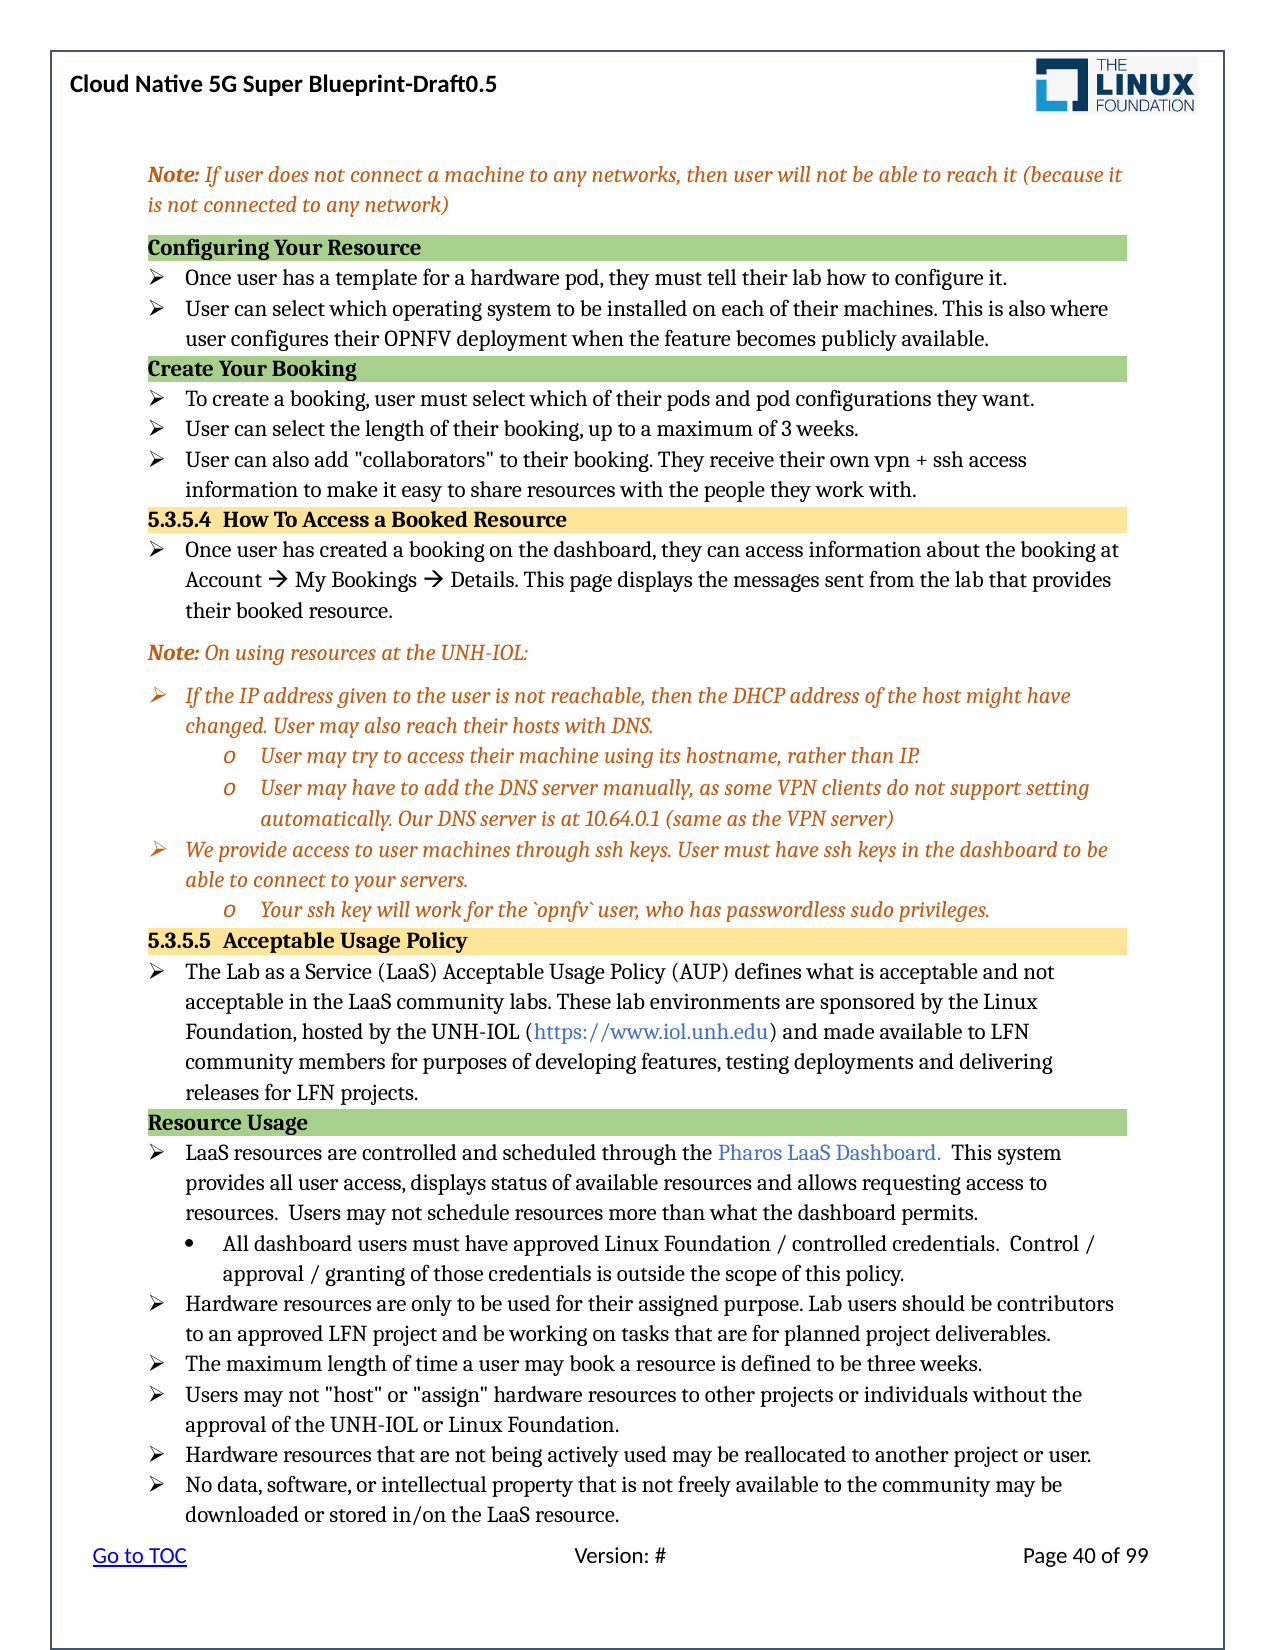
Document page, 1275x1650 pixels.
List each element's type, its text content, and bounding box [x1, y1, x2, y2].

list User may try to access their machine using its hostname, rather than IP. [223, 743, 1127, 771]
list All dashboard users must have approved Linux Foundation / controlled credentials. Control / approval / granting of those credentials is outside the scope of this policy. [185, 1230, 1127, 1287]
list Your ssh key will work for the `opnfv` user, who has passwordless sudo privileges. [223, 897, 1127, 924]
list Hardware resources are only to be used for their assigned purpose. Lab users should be contributors to an approved LFN project and be working on tasks that are for planned project deliverables. [148, 1291, 1127, 1347]
text Create Your Booking [148, 356, 1127, 382]
list User can select which operating system to be installed on each of their machines. This is also where user configures their OPNFV deployment when the feature becomes publicly available. [148, 295, 1127, 352]
list We provide access to user machines through ssh keys. User must have ssh keys in the dashboard to be able to connect to your servers. [148, 836, 1127, 893]
list If the IP address given to the user is not reachable, then the DHCP address of the host might have changed. User may also reach their hosts with DNS. [148, 683, 1127, 739]
text Note: On using resources at the UNH-IOL: [148, 640, 1127, 666]
list Users may not "host" or "assign" hardware resources to other projects or individuals without the approval of the UNH-IOL or Linux Foundation. [148, 1381, 1127, 1438]
list The maximum length of time a user may book a resource is defined to be three weeks. [148, 1351, 1127, 1378]
list User may have to add the DNS server manually, as some VPN clients do not support setting automatically. Our DNS server is at 10.64.0.1 (same as the VPN server) [223, 775, 1127, 832]
list Once user has created a booking on the dashboard, they can access information about the booking at Account My Bookings Details. This page displays the messages sent from the lab that provides their booked resource. [148, 537, 1127, 624]
list Once user has a template for a hardware pod, they must tell their lab how to configure it. [148, 265, 1127, 291]
text Resource Usage [148, 1109, 1127, 1136]
list User can select the length of their booking, up to a maximum of 3 weeks. [148, 416, 1127, 442]
list To create a booking, user must select which of their pods and pod configurations they want. [148, 386, 1127, 412]
picture [1034, 56, 1199, 115]
list LaaS resources are controlled and scheduled through the Pharos LaaS Dashboard. This system provides all user access, displays status of available resources and allows requesting access to resources. Users may not schedule resources more than what the dashboard permits. [148, 1140, 1127, 1227]
list User can also add "collaborators" to their booking. They receive their own vpn + ssh access information to make it easy to share resources with the people they work with. [148, 446, 1127, 503]
text How To Access a Booked Resource [148, 507, 1127, 533]
list Hardware resources that are not being actively used may be reallocated to another project or user. [148, 1442, 1127, 1468]
list The Lab as a Service (LaaS) Acceptable Usage Policy (AUP) defines what is acceptable and not acceptable in the LaaS community labs. These lab environments are sponsored by the Linux Foundation, hosted by the UNH-IOL (https://www.iol.unh.edu) and made available to LFN community members for purposes of developing features, testing deployments and delivering releases for LFN projects. [148, 958, 1127, 1106]
list No data, software, or intellectual property that is not freely available to the community may be downloaded or stored in/on the LaaS resource. [148, 1472, 1127, 1529]
text Acceptable Usage Policy [148, 928, 1127, 955]
text Note: If user does not connect a machine to any networks, then user will not be able to reach it (because it is not connected to any network) [148, 162, 1127, 218]
text Configuring Your Resource [148, 235, 1127, 261]
